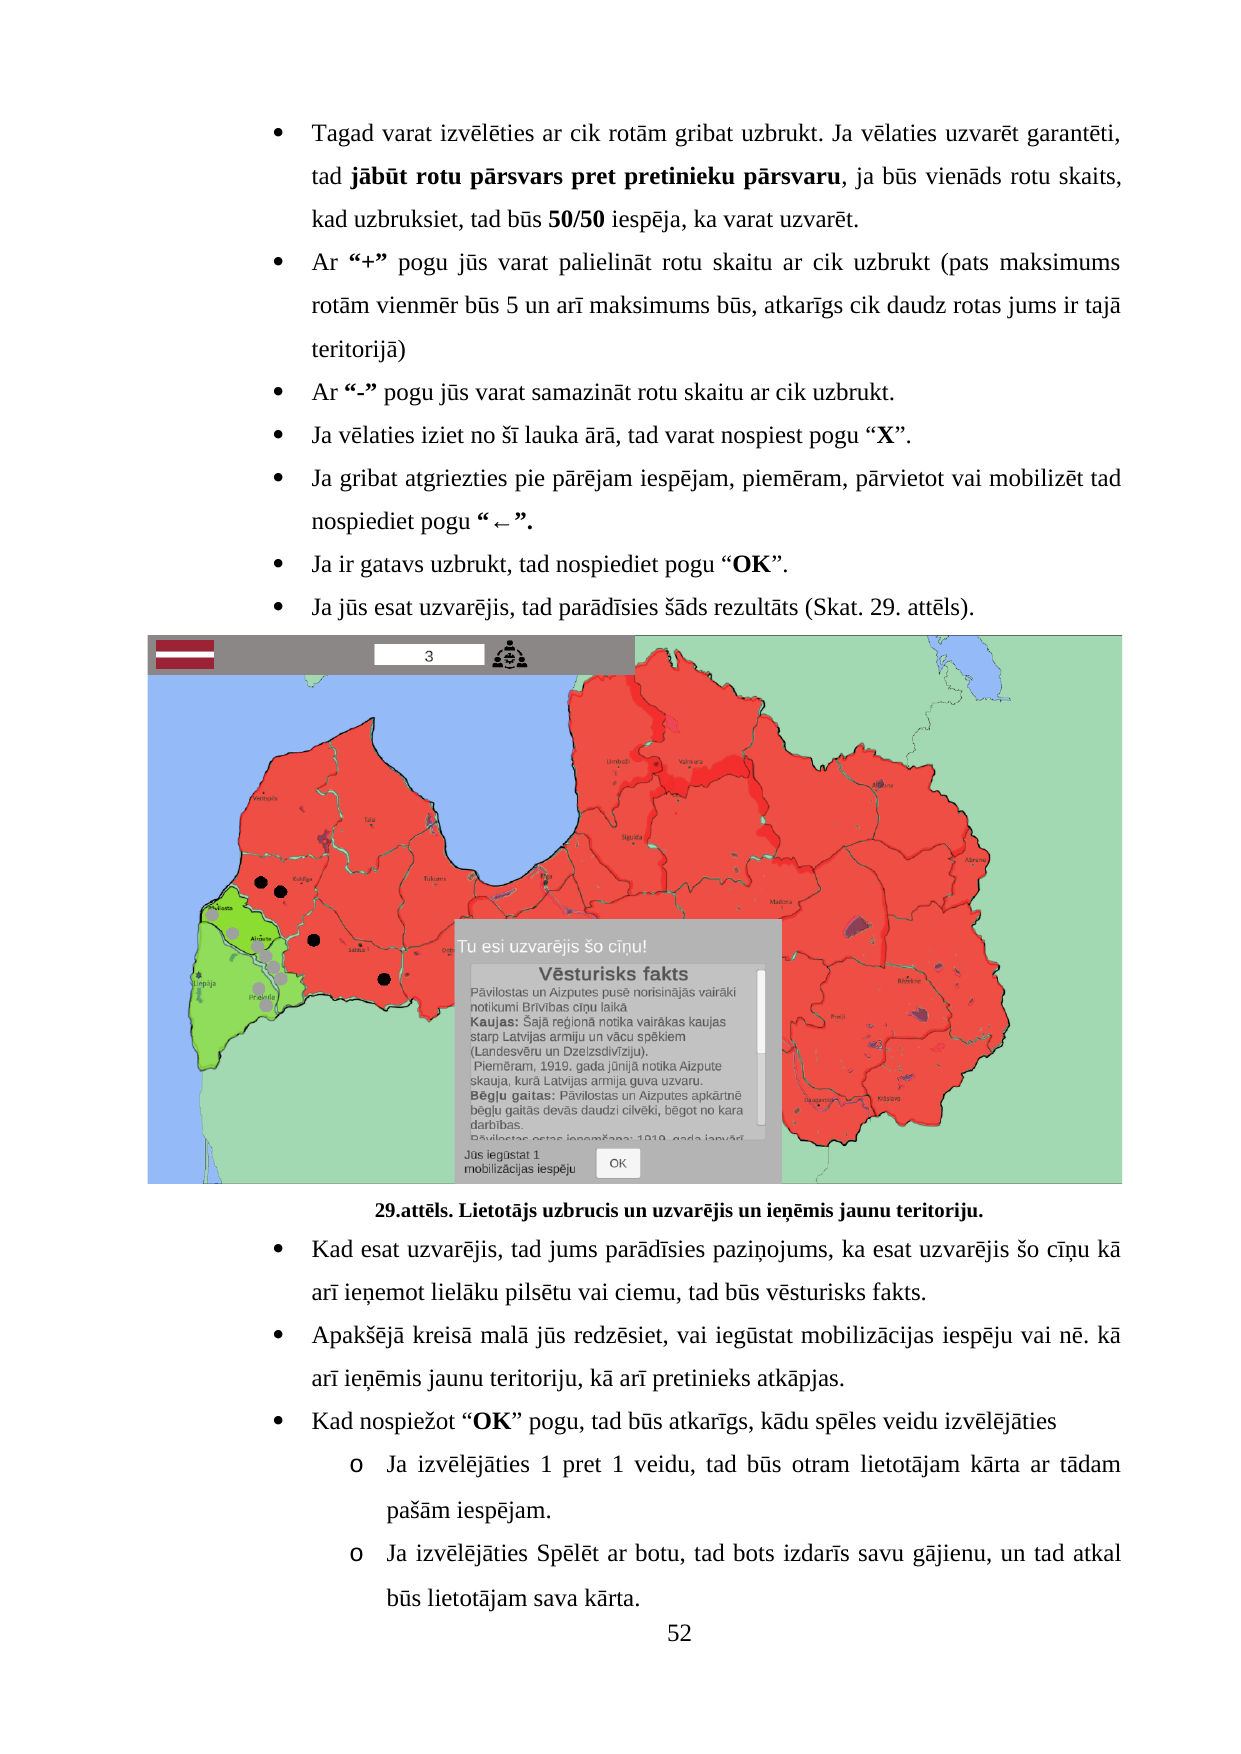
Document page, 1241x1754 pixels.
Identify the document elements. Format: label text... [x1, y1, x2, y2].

picture [147, 635, 1123, 1184]
list Ar “+” pogu jūs varat palielināt rotu skaitu ar cik uzbrukt (pats maksimums rotām vienmēr būs 5 un arī maksimums būs, atkarīgs cik daudz rotas jums ir tajā teritorijā) [274, 247, 1122, 362]
list Ja gribat atgriezties pie pārējam iespējam, piemēram, pārvietot vai mobilizēt tad nospiediet pogu “←”. [274, 463, 1122, 535]
list Tagad varat izvēlēties ar cik rotām gribat uzbrukt. Ja vēlaties uzvarēt garantēti, tad jābūt rotu pārsvars pret pretinieku pārsvaru, ja būs vienāds rotu skaits, kad uzbruksiet, tad būs 50/50 iespēja, ka varat uzvarēt. [274, 118, 1122, 233]
text 29.attēls. Lietotājs uzbrucis un uzvarējis un ieņēmis jaunu teritoriju. [148, 1198, 1122, 1222]
list Ja ir gatavs uzbrukt, tad nospiediet pogu “OK”. [274, 549, 1122, 578]
list Ja izvēlējāties 1 pret 1 veidu, tad būs otram lietotājam kārta ar tādam pašām iespējam. [349, 1449, 1122, 1523]
list Kad esat uzvarējis, tad jums parādīsies paziņojums, ka esat uzvarējis šo cīņu kā arī ieņemot lielāku pilsētu vai ciemu, tad būs vēsturisks fakts. [274, 1234, 1122, 1306]
list Ja jūs esat uzvarējis, tad parādīsies šāds rezultāts (Skat. 29. attēls). [274, 592, 1122, 621]
list Ja izvēlējāties Spēlēt ar botu, tad bots izdarīs savu gājienu, un tad atkal būs lietotājam sava kārta. [349, 1538, 1122, 1612]
list Ja vēlaties iziet no šī lauka ārā, tad varat nospiest pogu “X”. [274, 420, 1122, 449]
list Apakšējā kreisā malā jūs redzēsiet, vai iegūstat mobilizācijas iespēju vai nē. kā arī ieņēmis jaunu teritoriju, kā arī pretinieks atkāpjas. [274, 1320, 1122, 1392]
list Ar “-” pogu jūs varat samazināt rotu skaitu ar cik uzbrukt. [274, 377, 1122, 406]
list Kad nospiežot “OK” pogu, tad būs atkarīgs, kādu spēles veidu izvēlējāties [274, 1406, 1122, 1435]
